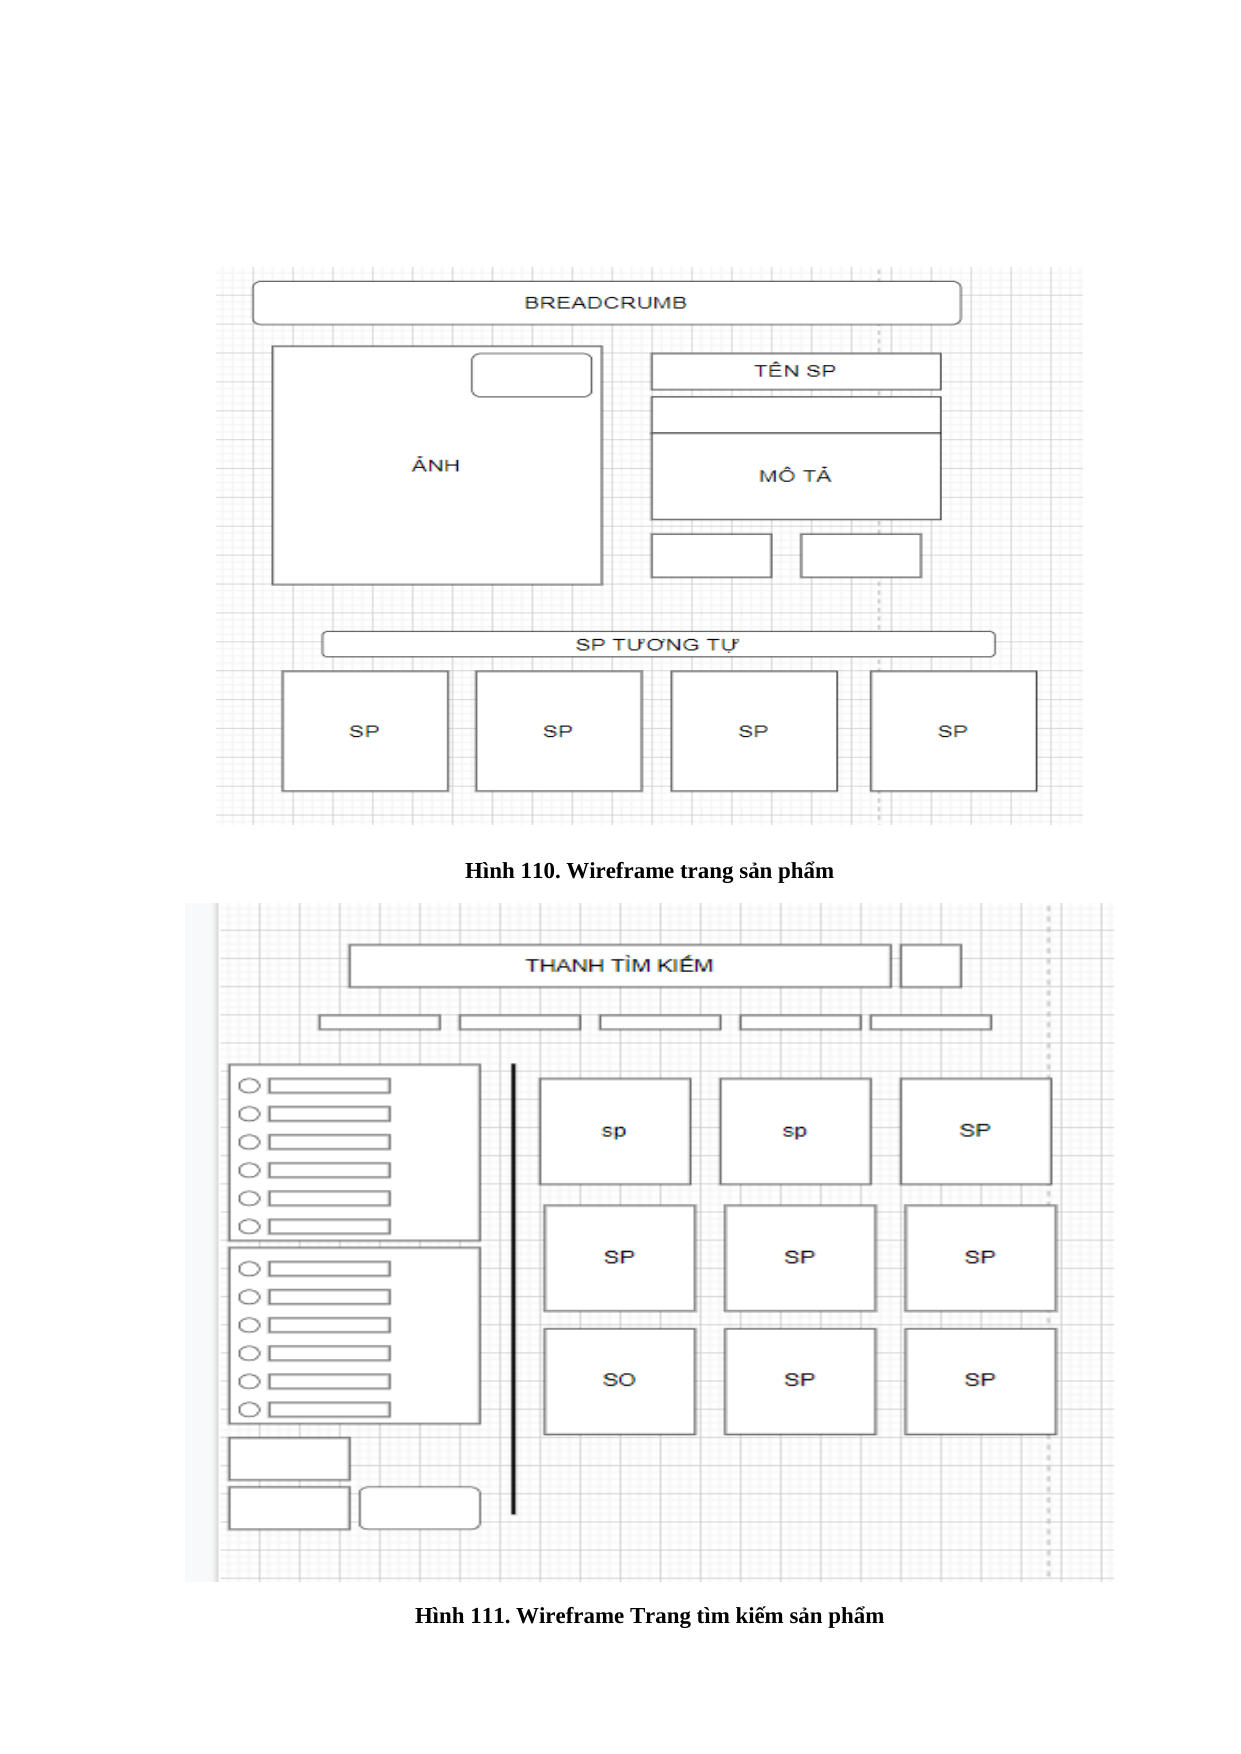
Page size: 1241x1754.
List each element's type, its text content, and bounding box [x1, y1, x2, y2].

text Hình 111. Wireframe Trang tìm kiếm sản phẩm [177, 1603, 1122, 1629]
picture [216, 267, 1084, 825]
picture [185, 903, 1115, 1582]
text Hình 110. Wireframe trang sản phẩm [177, 857, 1122, 883]
